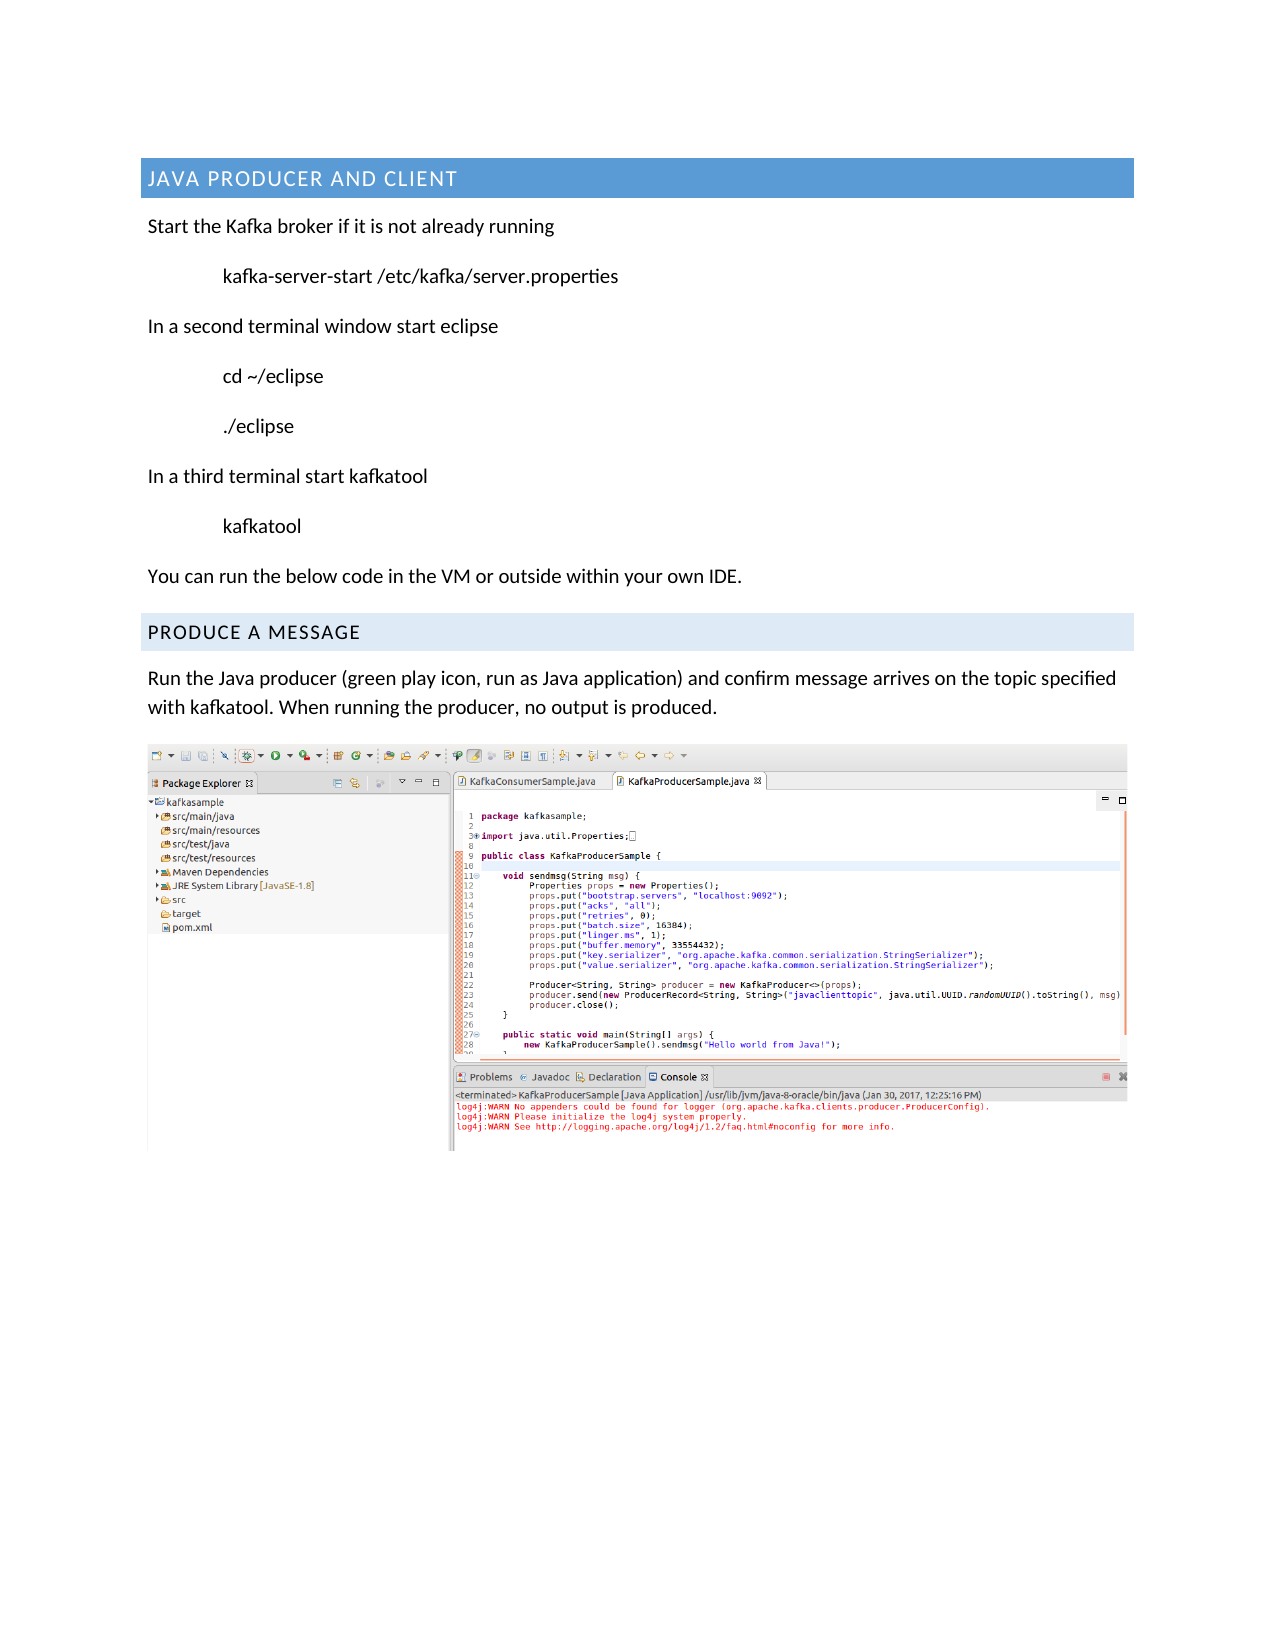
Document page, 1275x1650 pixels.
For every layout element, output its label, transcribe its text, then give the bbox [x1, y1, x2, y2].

text cd ~/eclipse [148, 363, 1127, 388]
text kafka-server-start /etc/kafka/server.properties [148, 263, 1127, 288]
subtitle Produce a message [148, 619, 1127, 645]
text kafkatool [148, 513, 1127, 538]
text Run the Java producer (green play icon, run as Java application) and confirm message arrives on the topic specified with kafkatool. When running the producer, no output is produced. [148, 665, 1127, 720]
picture [147, 744, 1128, 1151]
text In a second terminal window start eclipse [148, 313, 1127, 338]
subtitle Java producer and client [148, 164, 1127, 192]
text ./eclipse [148, 413, 1127, 438]
text You can run the below code in the VM or outside within your own IDE. [148, 563, 1127, 588]
text In a third terminal start kafkatool [148, 463, 1127, 488]
text Start the Kafka broker if it is not already running [148, 213, 1127, 238]
